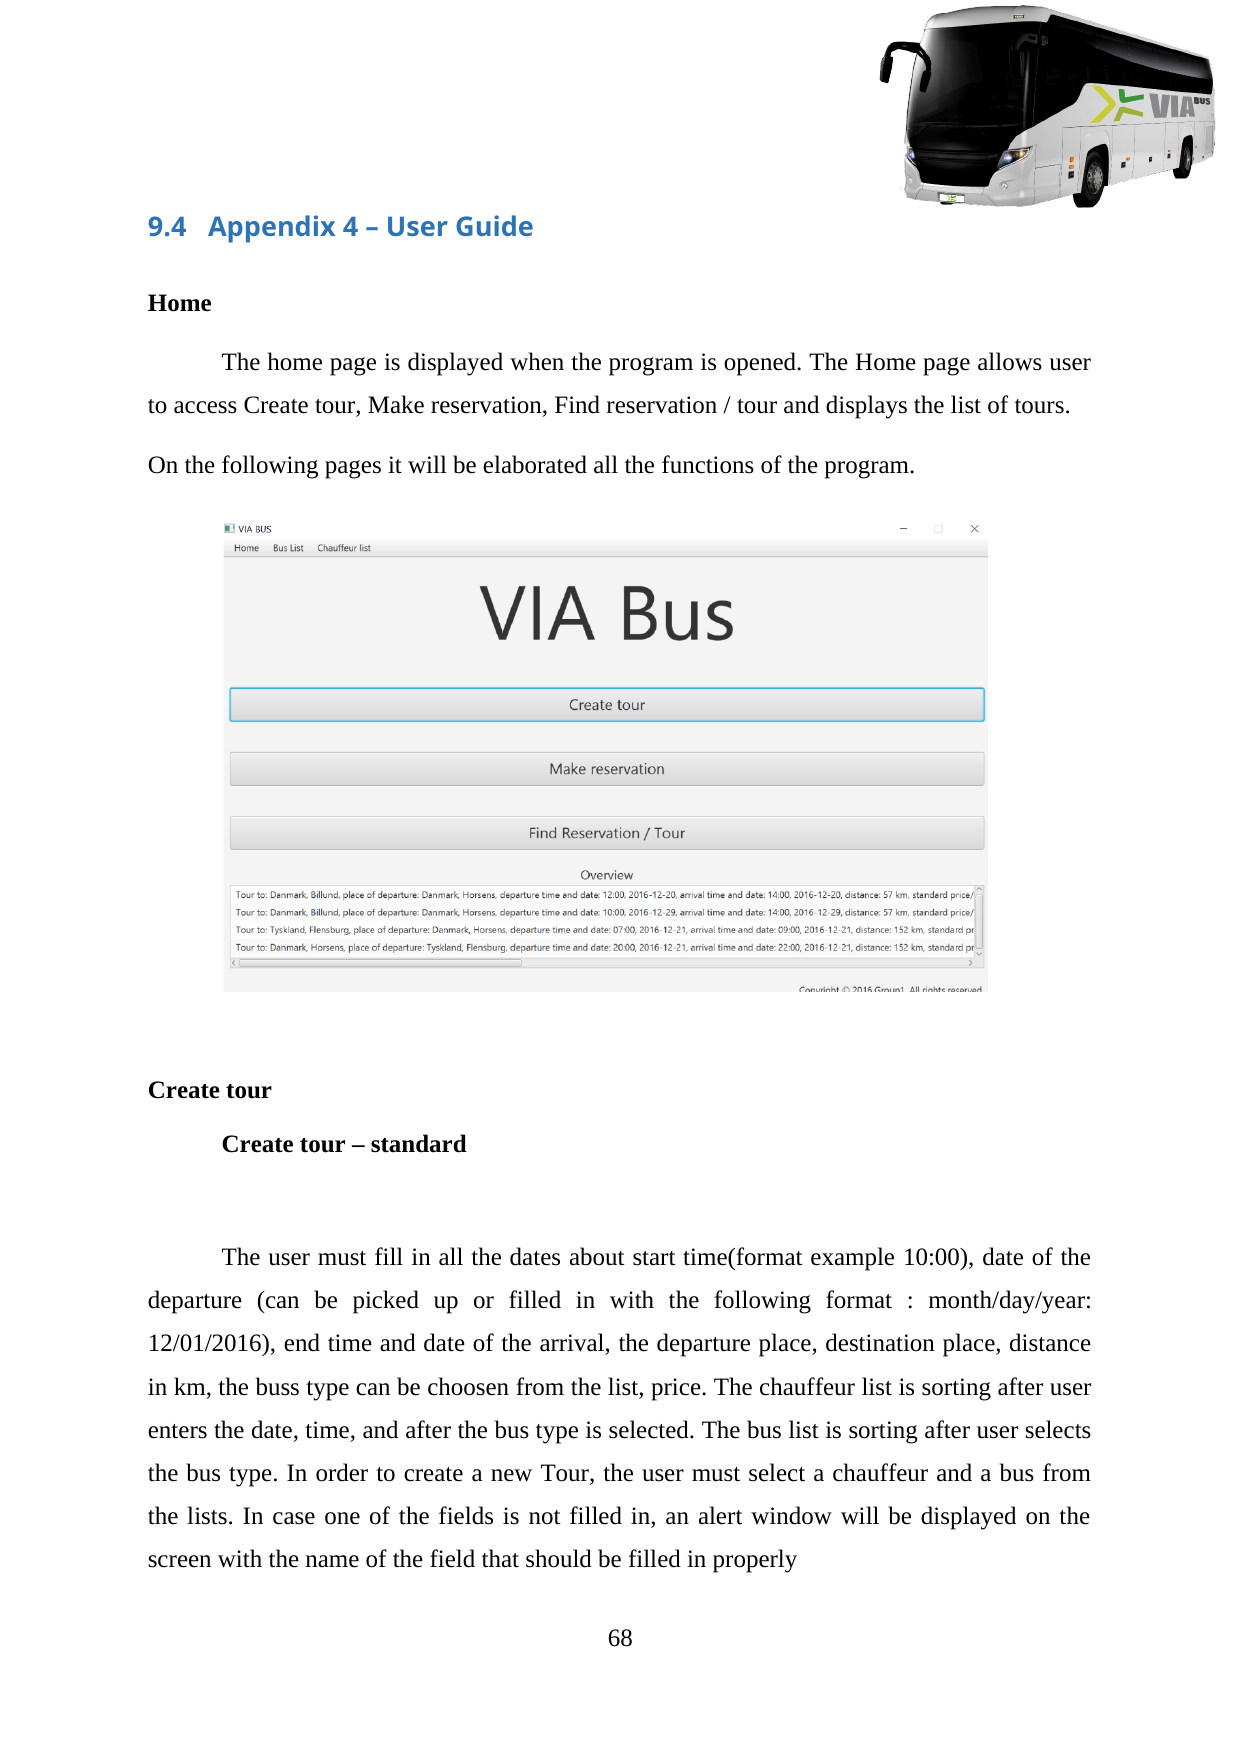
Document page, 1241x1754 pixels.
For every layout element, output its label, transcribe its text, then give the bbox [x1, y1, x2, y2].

subtitle Appendix 4 – User Guide [148, 207, 1093, 244]
text Create tour – standard [148, 1129, 1093, 1157]
text On the following pages it will be elaborated all the functions of the program. [148, 450, 1093, 479]
text Home [148, 288, 1093, 316]
picture [222, 521, 992, 994]
picture [874, 0, 1218, 213]
text Create tour [148, 1075, 1093, 1103]
text The user must fill in all the dates about start time(format example 10:00), date of the departure (can be picked up or filled in with the following format : month/day/year: 12/01/2016), end time and date of the arrival, the departure place, destination place, distance in km, the buss type can be choosen from the list, price. The chauffeur list is sorting after user enters the date, time, and after the bus type is selected. The bus list is sorting after user selects the bus type. In order to create a new Tour, the user must select a chauffeur and a bus from the lists. In case one of the fields is not filled in, an alert window will be displayed on the screen with the name of the field that should be filled in properly [148, 1242, 1093, 1573]
text The home page is displayed when the program is opened. The Home page allows user to access Create tour, Make reservation, Find reservation / tour and displays the list of tours. [148, 347, 1093, 419]
